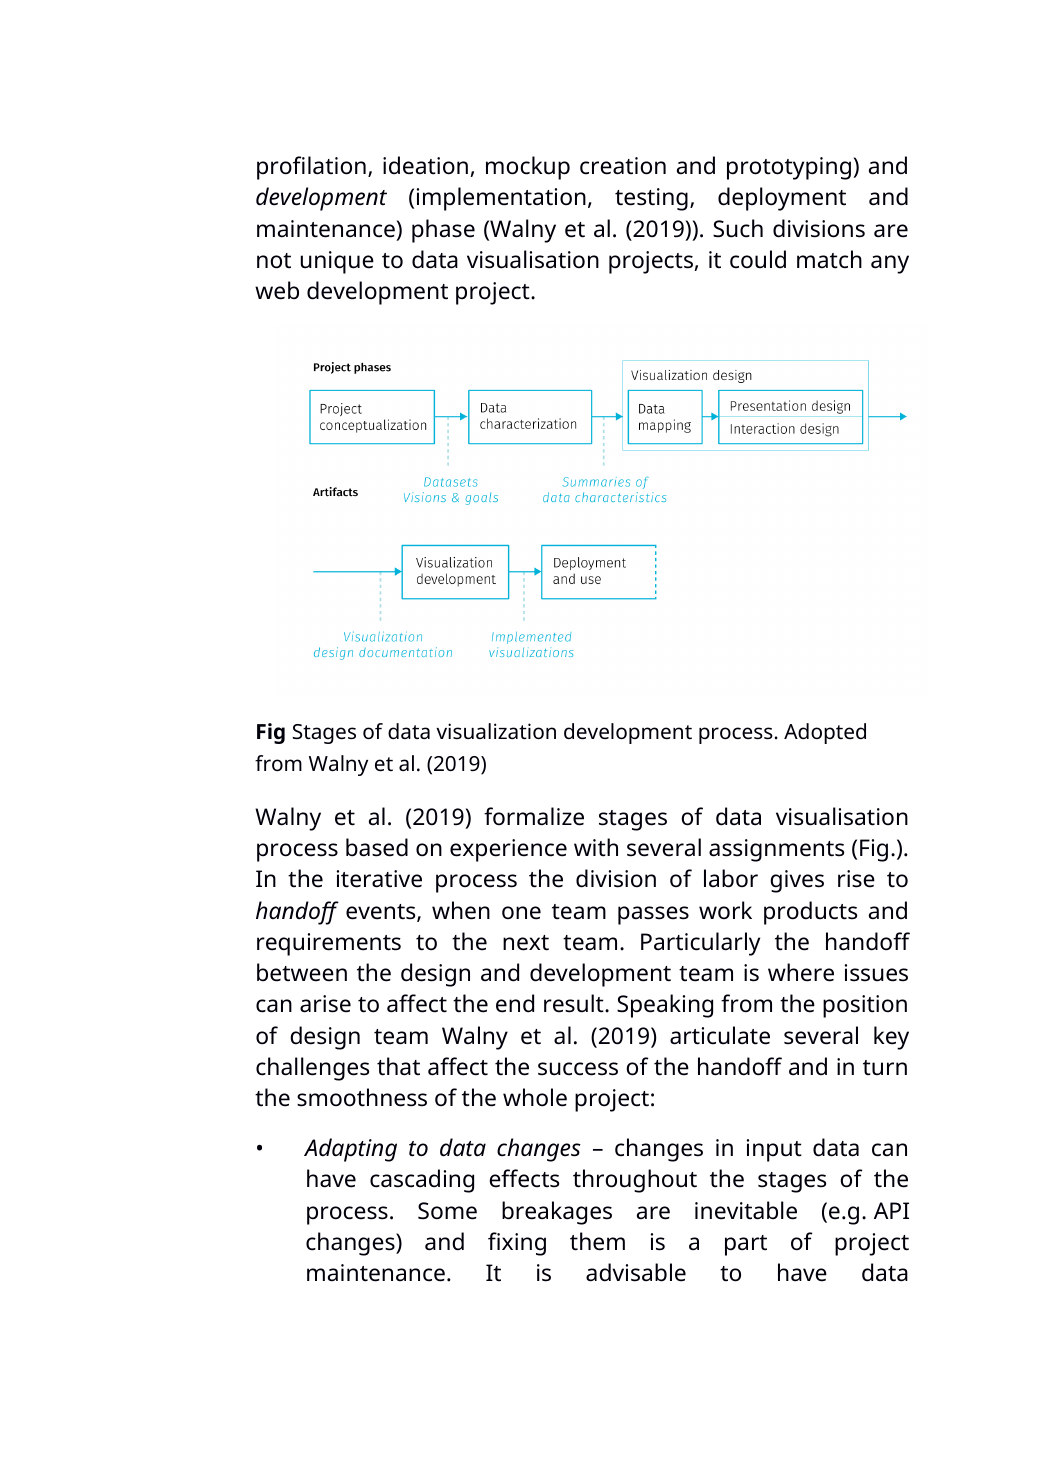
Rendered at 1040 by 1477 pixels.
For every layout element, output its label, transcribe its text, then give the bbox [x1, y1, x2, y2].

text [255, 150, 910, 306]
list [255, 1132, 910, 1288]
picture [274, 325, 929, 696]
text Fig Stages of data visualization development process. Adopted from Walny et al. (2019) [255, 717, 910, 778]
text Walny et al. (2019) formalize stages of data visualisation process based on experience with several assignments (Fig.). In the iterative process the division of labor gives rise to handoff events, when one team passes work products and requirements to the next team. Particularly the handoff between the design and development team is where issues can arise to affect the end result. Speaking from the position of design team Walny et al. (2019) articulate several key challenges that affect the success of the handoff and in turn the smoothness of the whole project: [255, 801, 910, 1113]
